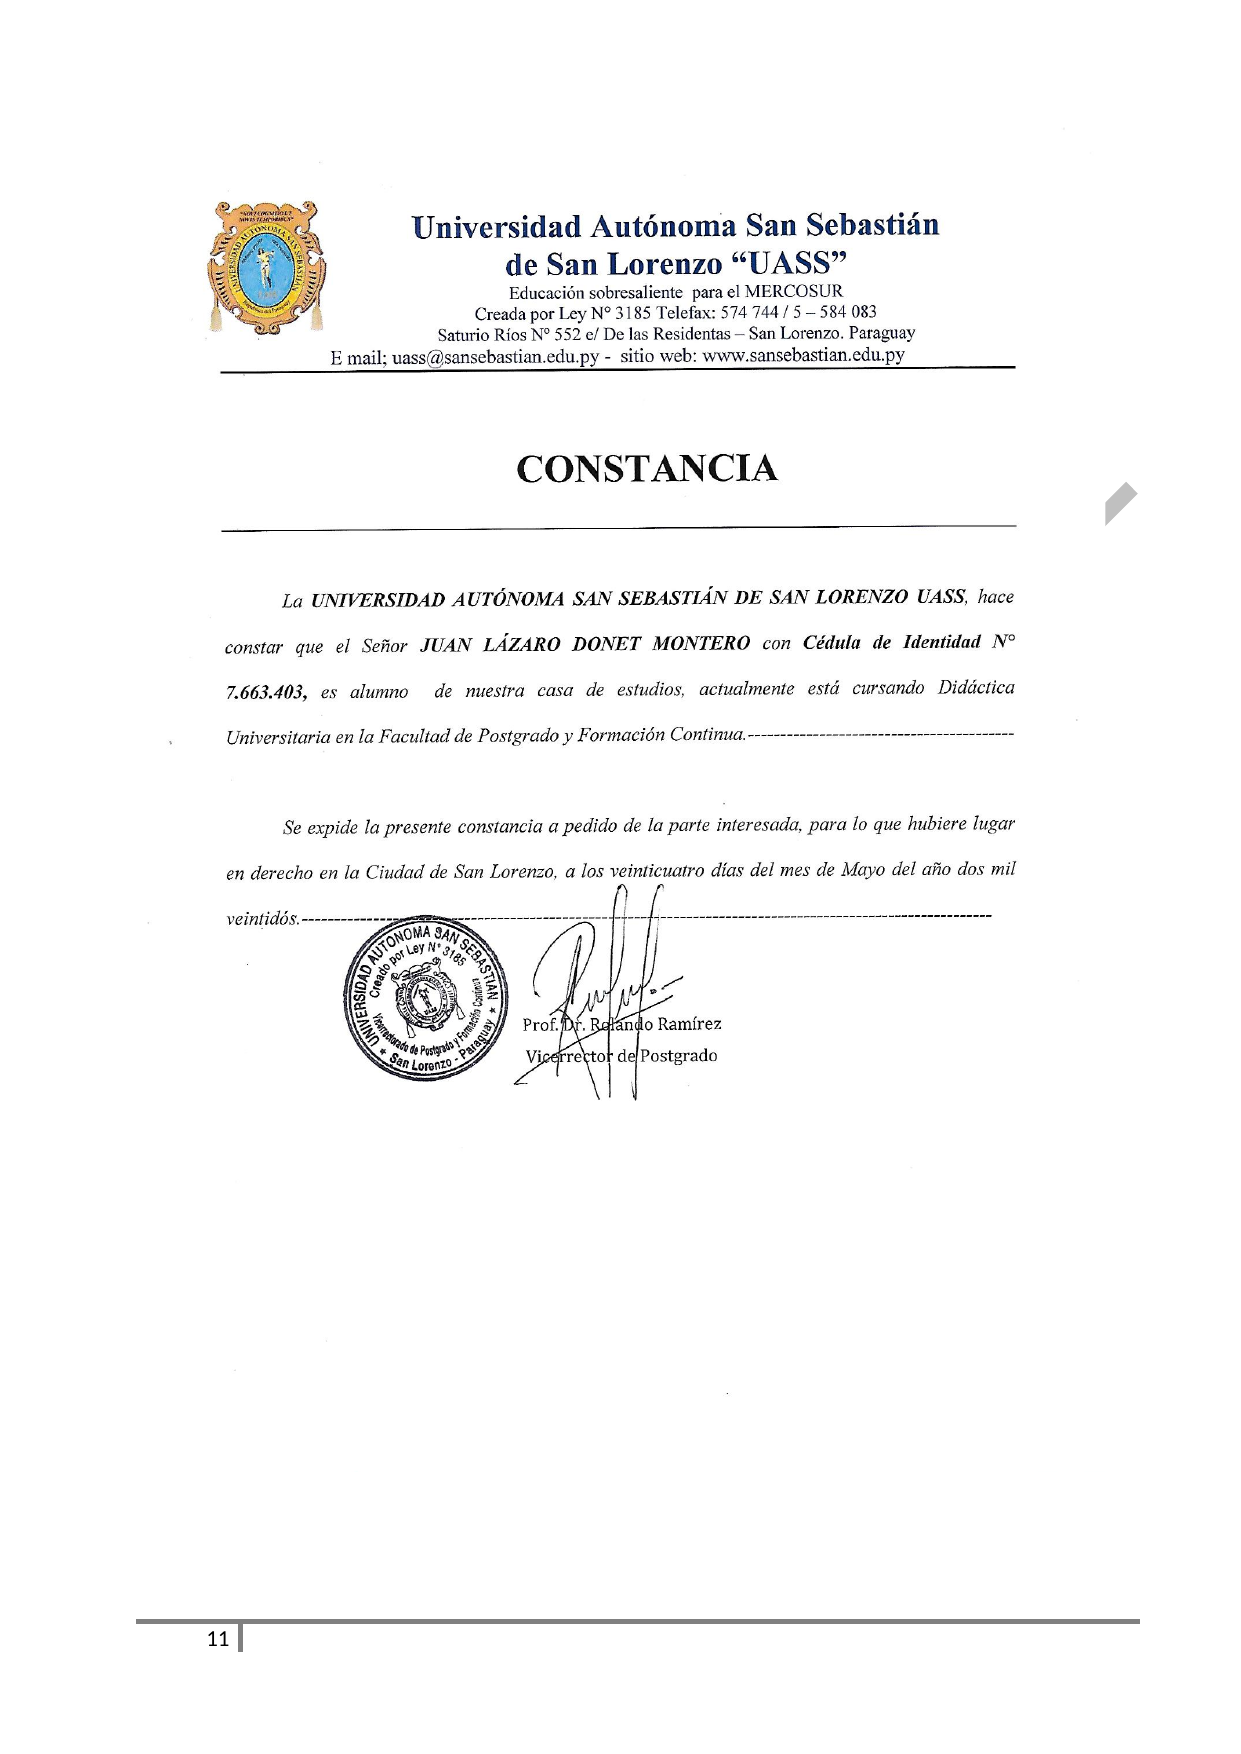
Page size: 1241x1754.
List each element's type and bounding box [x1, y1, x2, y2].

picture [147, 118, 1106, 1472]
